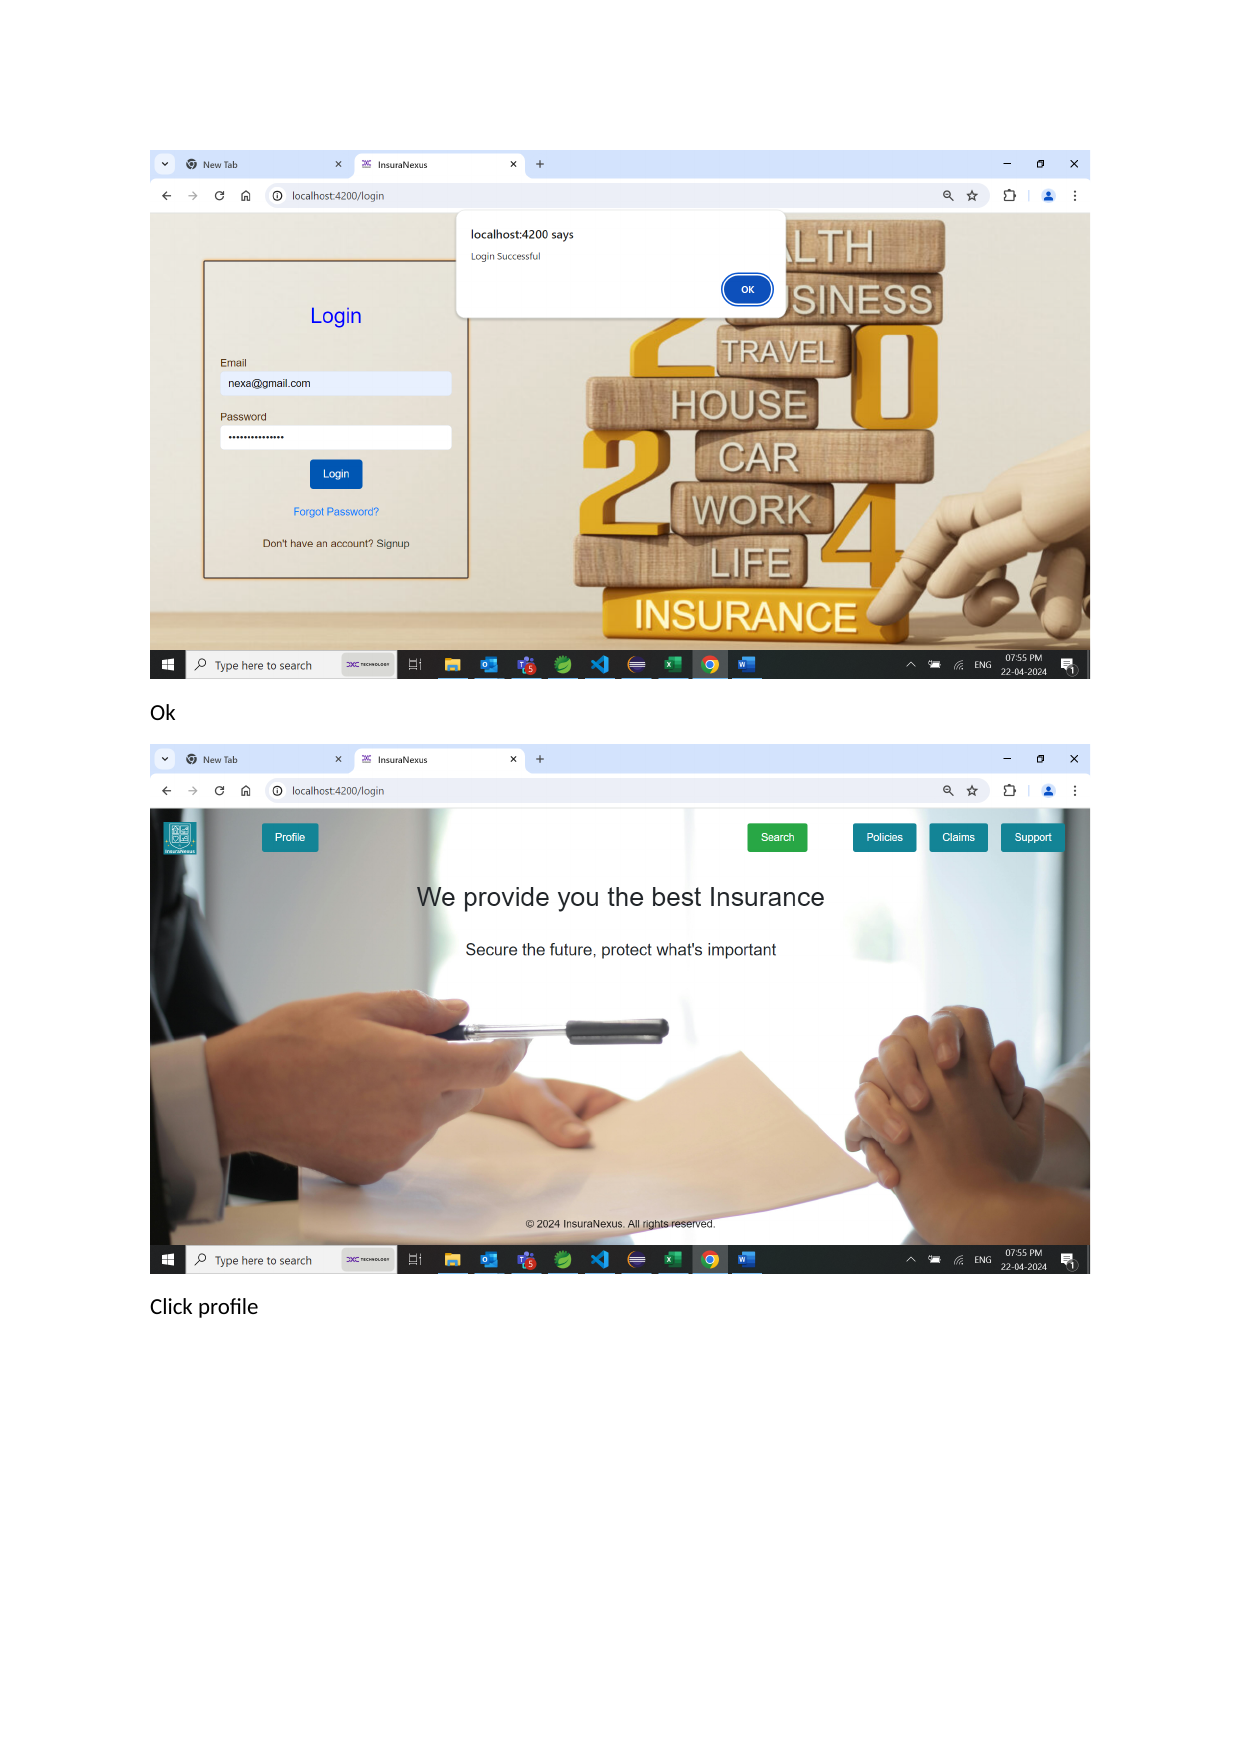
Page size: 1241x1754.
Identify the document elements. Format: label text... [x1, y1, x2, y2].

picture [150, 150, 1091, 679]
text Click profile [150, 1292, 1090, 1320]
text Ok [150, 698, 1090, 726]
picture [150, 744, 1091, 1274]
